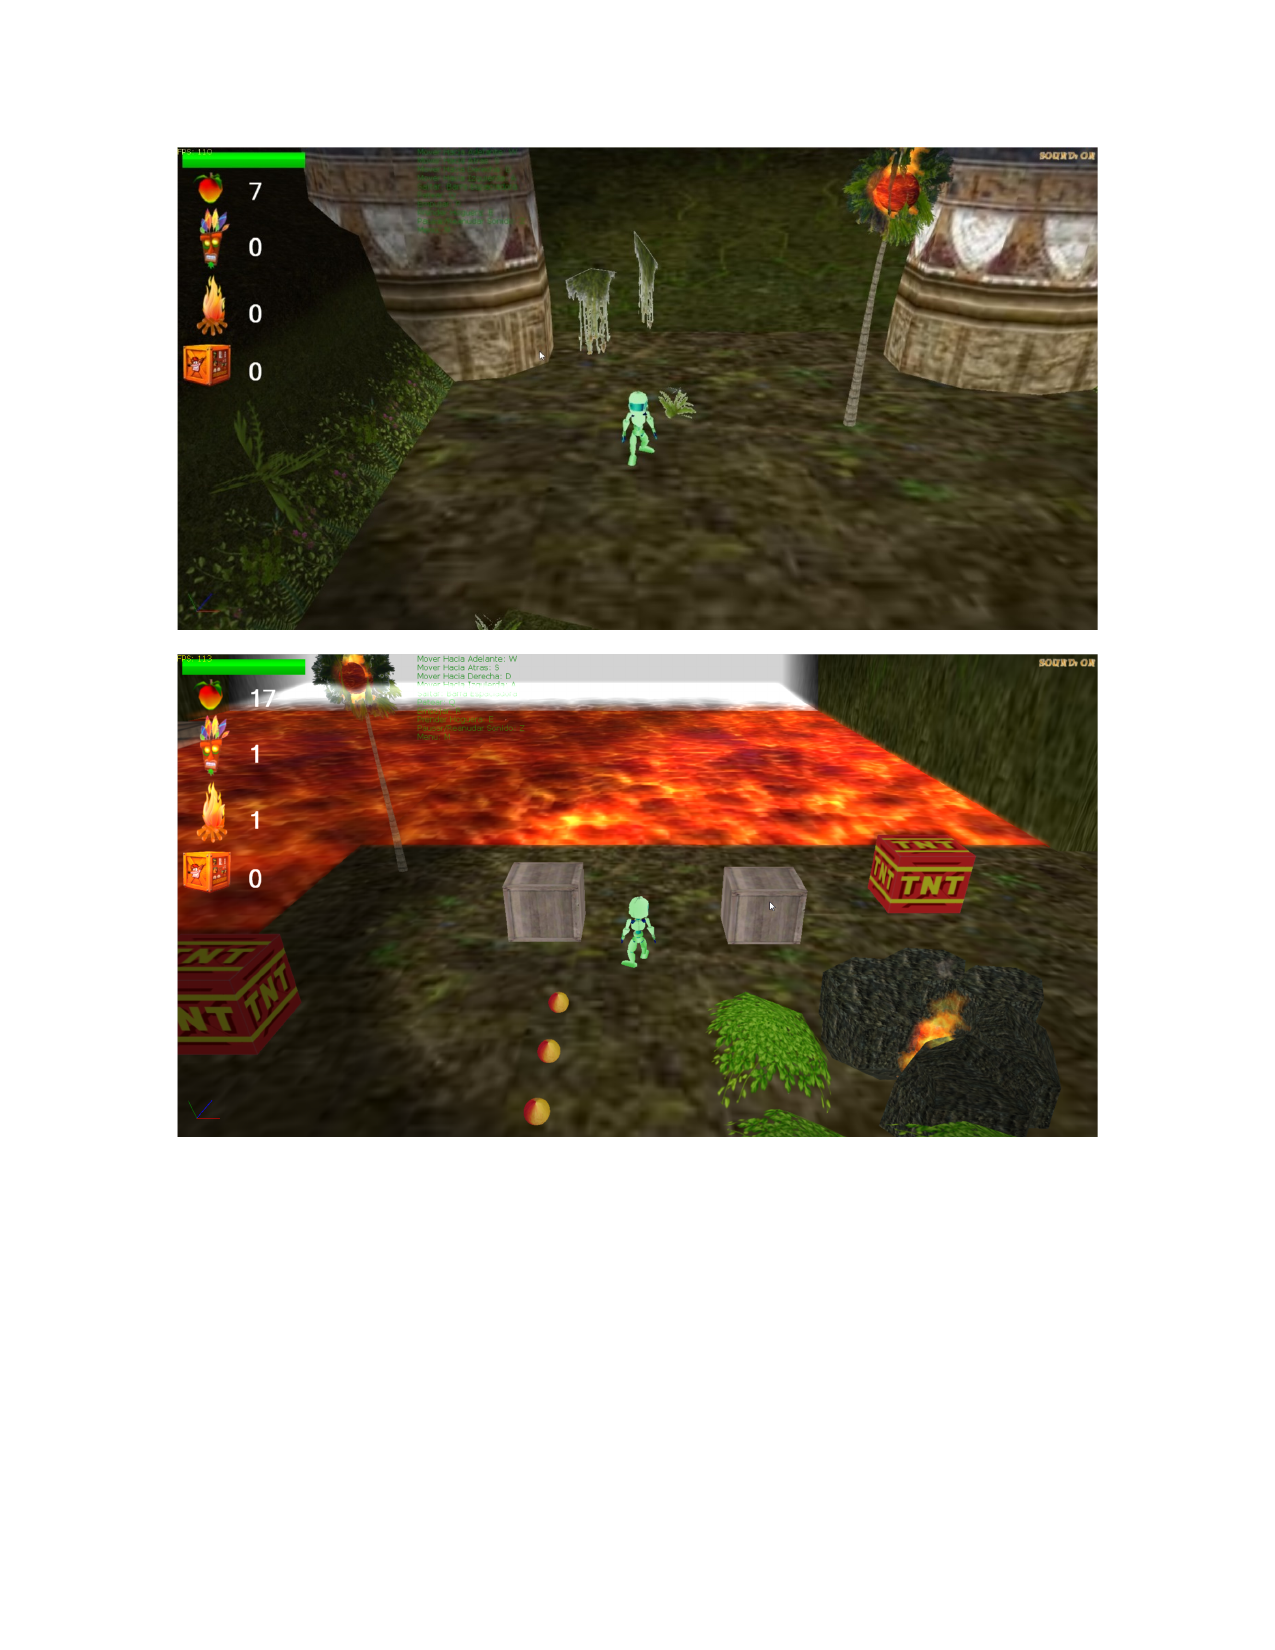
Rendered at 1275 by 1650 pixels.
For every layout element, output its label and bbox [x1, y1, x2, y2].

picture [177, 147, 1098, 630]
picture [177, 654, 1098, 1137]
